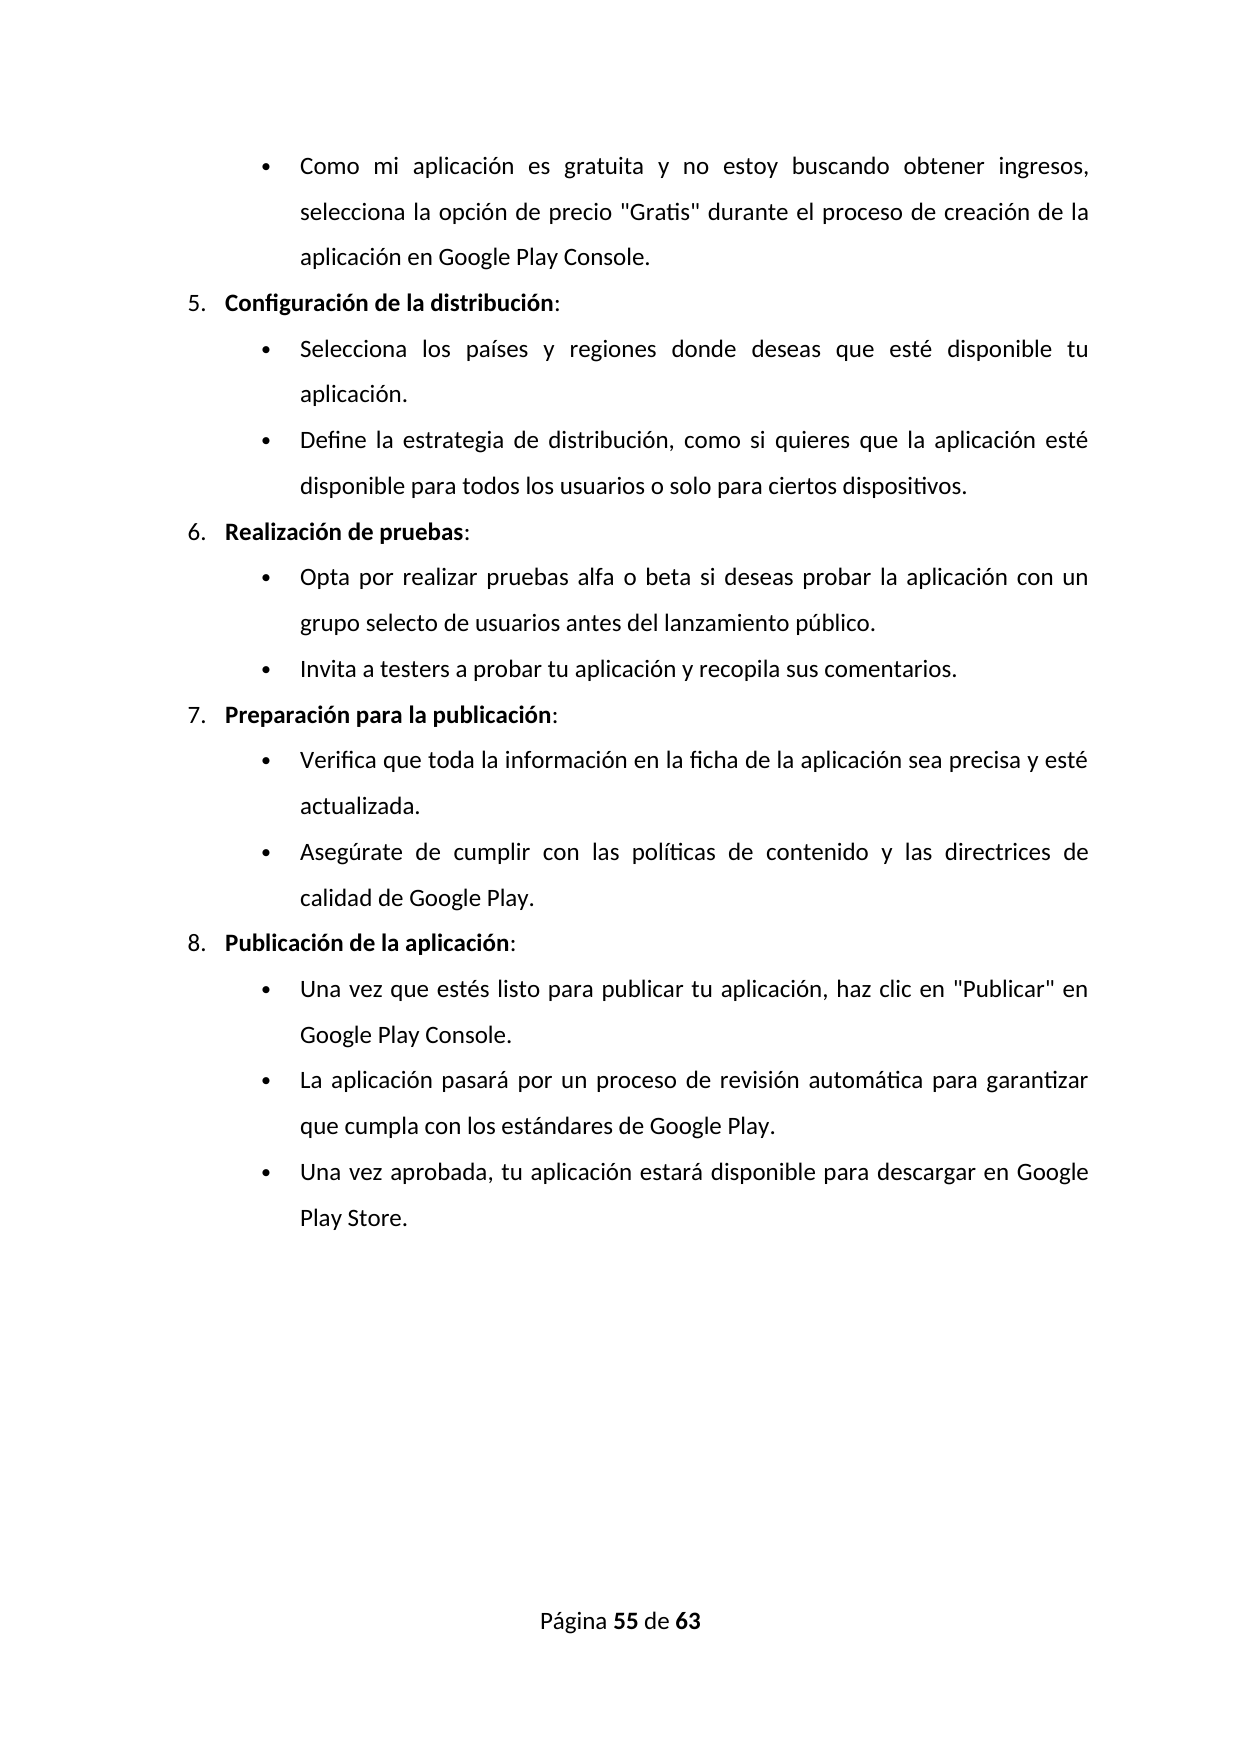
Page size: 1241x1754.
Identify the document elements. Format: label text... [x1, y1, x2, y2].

list Asegúrate de cumplir con las políticas de contenido y las directrices de calidad de Google Play. [262, 836, 1090, 912]
list La aplicación pasará por un proceso de revisión automática para garantizar que cumpla con los estándares de Google Play. [262, 1064, 1090, 1141]
list Invita a testers a probar tu aplicación y recopila sus comentarios. [262, 653, 1090, 683]
list Preparación para la publicación: [187, 699, 1090, 729]
list Opta por realizar pruebas alfa o beta si deseas probar la aplicación con un grupo selecto de usuarios antes del lanzamiento público. [262, 562, 1090, 638]
list Define la estrategia de distribución, como si quieres que la aplicación esté disponible para todos los usuarios o solo para ciertos dispositivos. [262, 424, 1090, 501]
list Una vez que estés listo para publicar tu aplicación, haz clic en "Publicar" en Google Play Console. [262, 973, 1090, 1049]
list Verifica que toda la información en la ficha de la aplicación sea precisa y esté actualizada. [262, 744, 1090, 821]
list Publicación de la aplicación: [187, 927, 1090, 958]
list Realización de pruebas: [187, 516, 1090, 546]
list Una vez aprobada, tu aplicación estará disponible para descargar en Google Play Store. [262, 1156, 1090, 1232]
list Configuración de la distribución: [187, 287, 1090, 318]
list Como mi aplicación es gratuita y no estoy buscando obtener ingresos, selecciona la opción de precio "Gratis" durante el proceso de creación de la aplicación en Google Play Console. [262, 150, 1090, 272]
list Selecciona los países y regiones donde deseas que esté disponible tu aplicación. [262, 333, 1090, 409]
